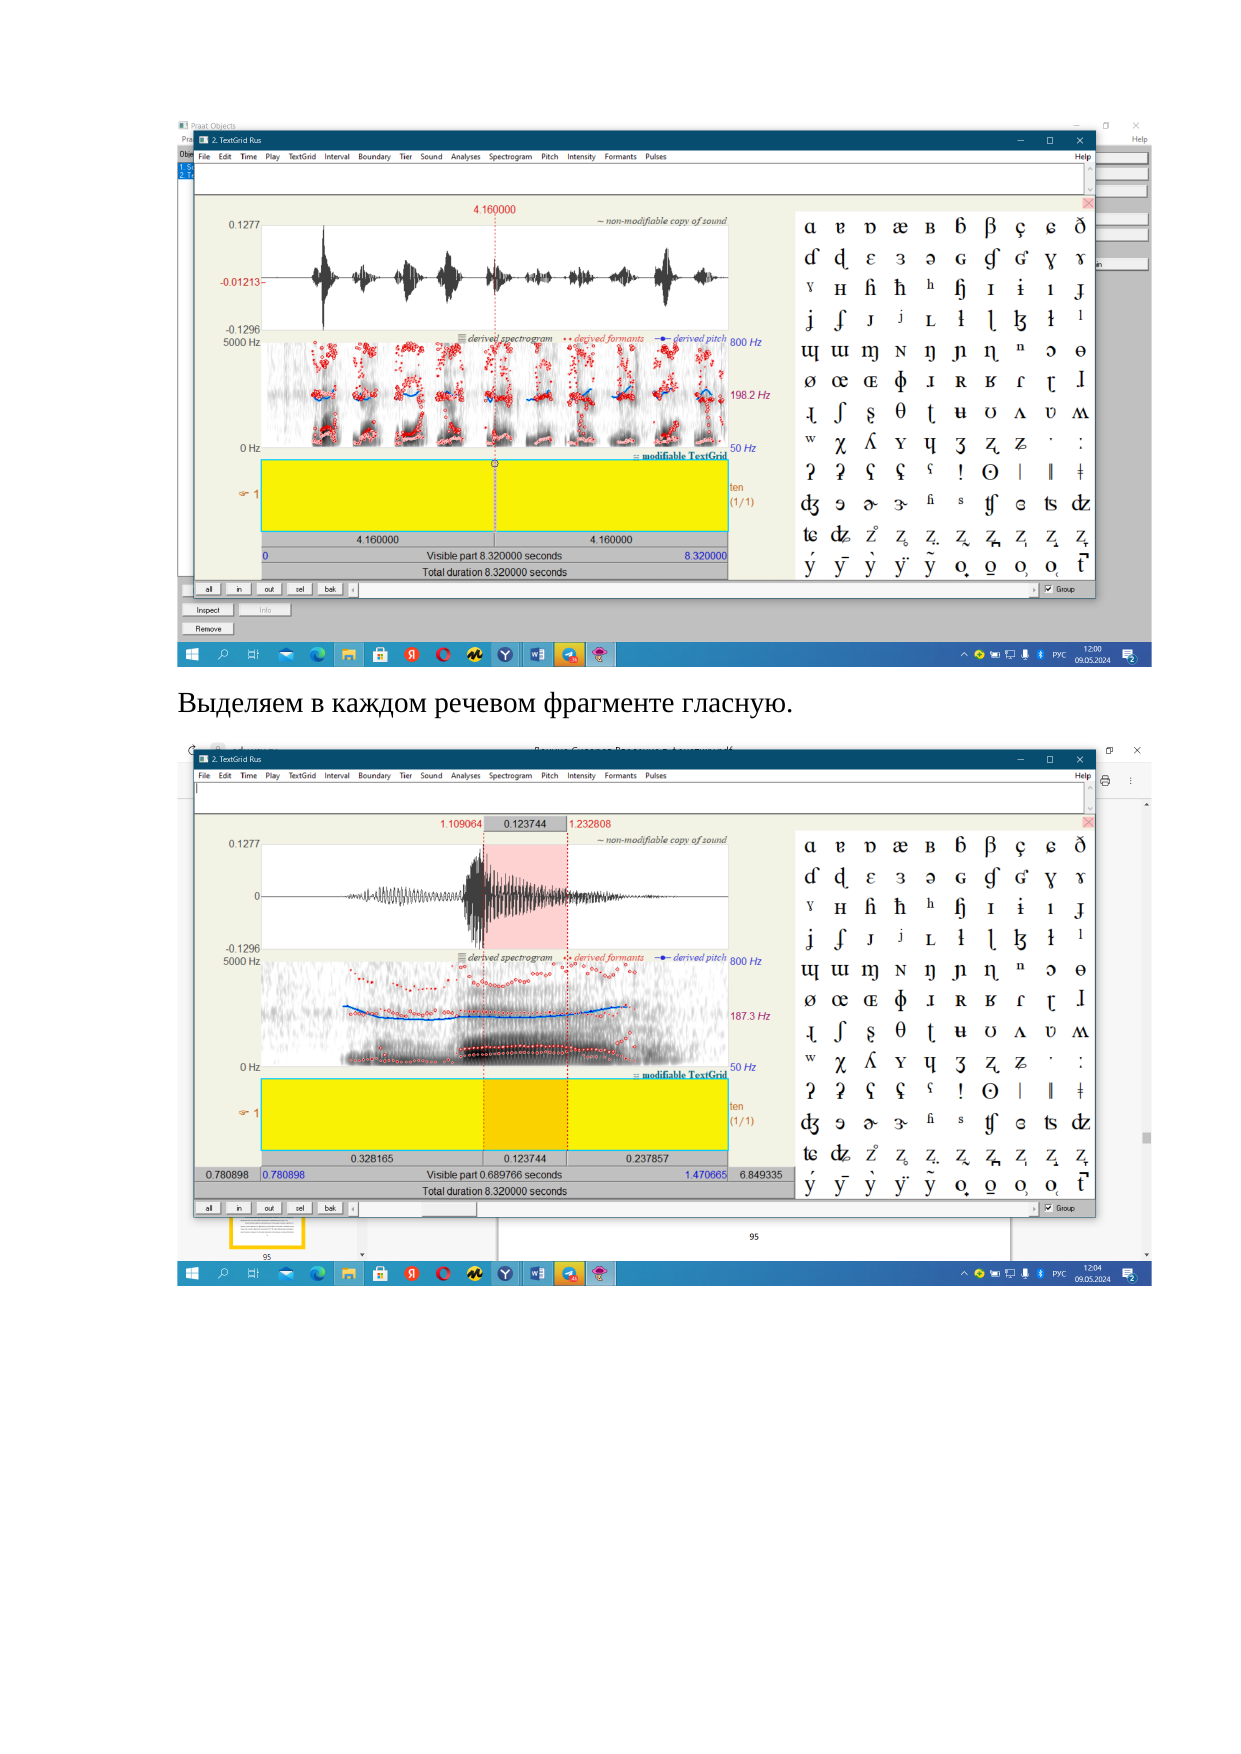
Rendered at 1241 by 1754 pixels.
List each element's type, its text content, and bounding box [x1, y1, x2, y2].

text Выделяем в каждом речевом фрагменте гласную. [177, 685, 1152, 719]
picture [177, 118, 1152, 667]
picture [177, 737, 1152, 1286]
